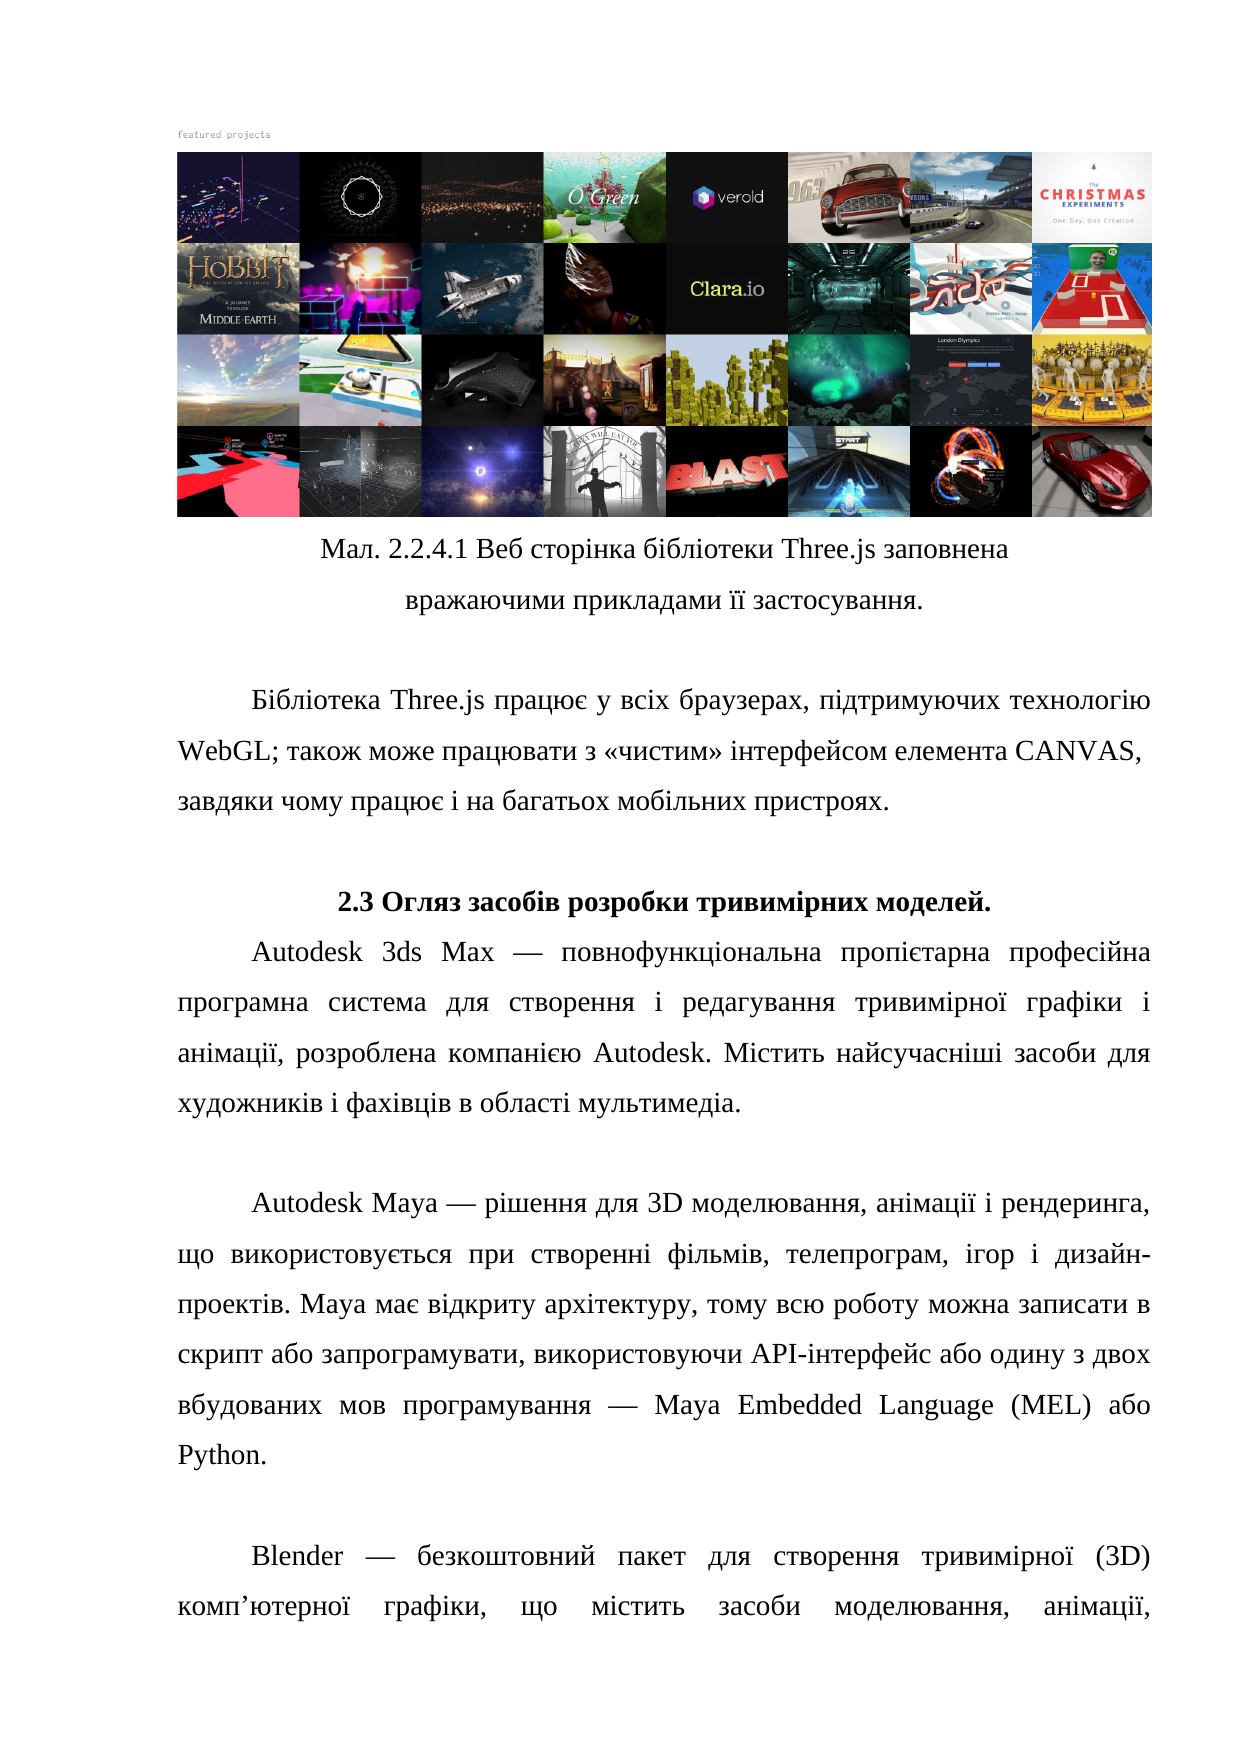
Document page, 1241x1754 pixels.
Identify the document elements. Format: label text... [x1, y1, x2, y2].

text завдяки чому працює і на багатьох мобільних пристроях. [177, 783, 1152, 817]
picture [177, 118, 1152, 517]
text Autodesk 3ds Max — повнофункціональна пропієтарна професійна програмна система для створення і редагування тривимірної графіки і анімації, розроблена компанією Autodesk. Містить найсучасніші засоби для художників і фахівців в області мультимедіа. [177, 934, 1152, 1118]
text вражаючими прикладами її застосування. [177, 582, 1152, 615]
text Мал. 2.2.4.1 Веб сторінка бібліотеки Three.js заповнена [177, 532, 1152, 565]
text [177, 1538, 1152, 1622]
text Autodesk Maya — рішення для 3D моделювання, анімації і рендеринга, що використовується при створенні фільмів, телепрограм, ігор і дизайн-проектів. Maya має відкриту архітектуру, тому всю роботу можна записати в скрипт або запрограмувати, використовуючи API-інтерфейс або одину з двох вбудованих мов програмування — Maya Embedded Language (MEL) або Python. [177, 1186, 1152, 1471]
text Бібліотека Three.js працює у всіх браузерах, підтримуючих технологію WebGL; також може працювати з «чистим» інтерфейсом елемента CANVAS, [177, 682, 1152, 766]
text 2.3 Огляз засобів розробки тривимірних моделей. [177, 884, 1152, 917]
